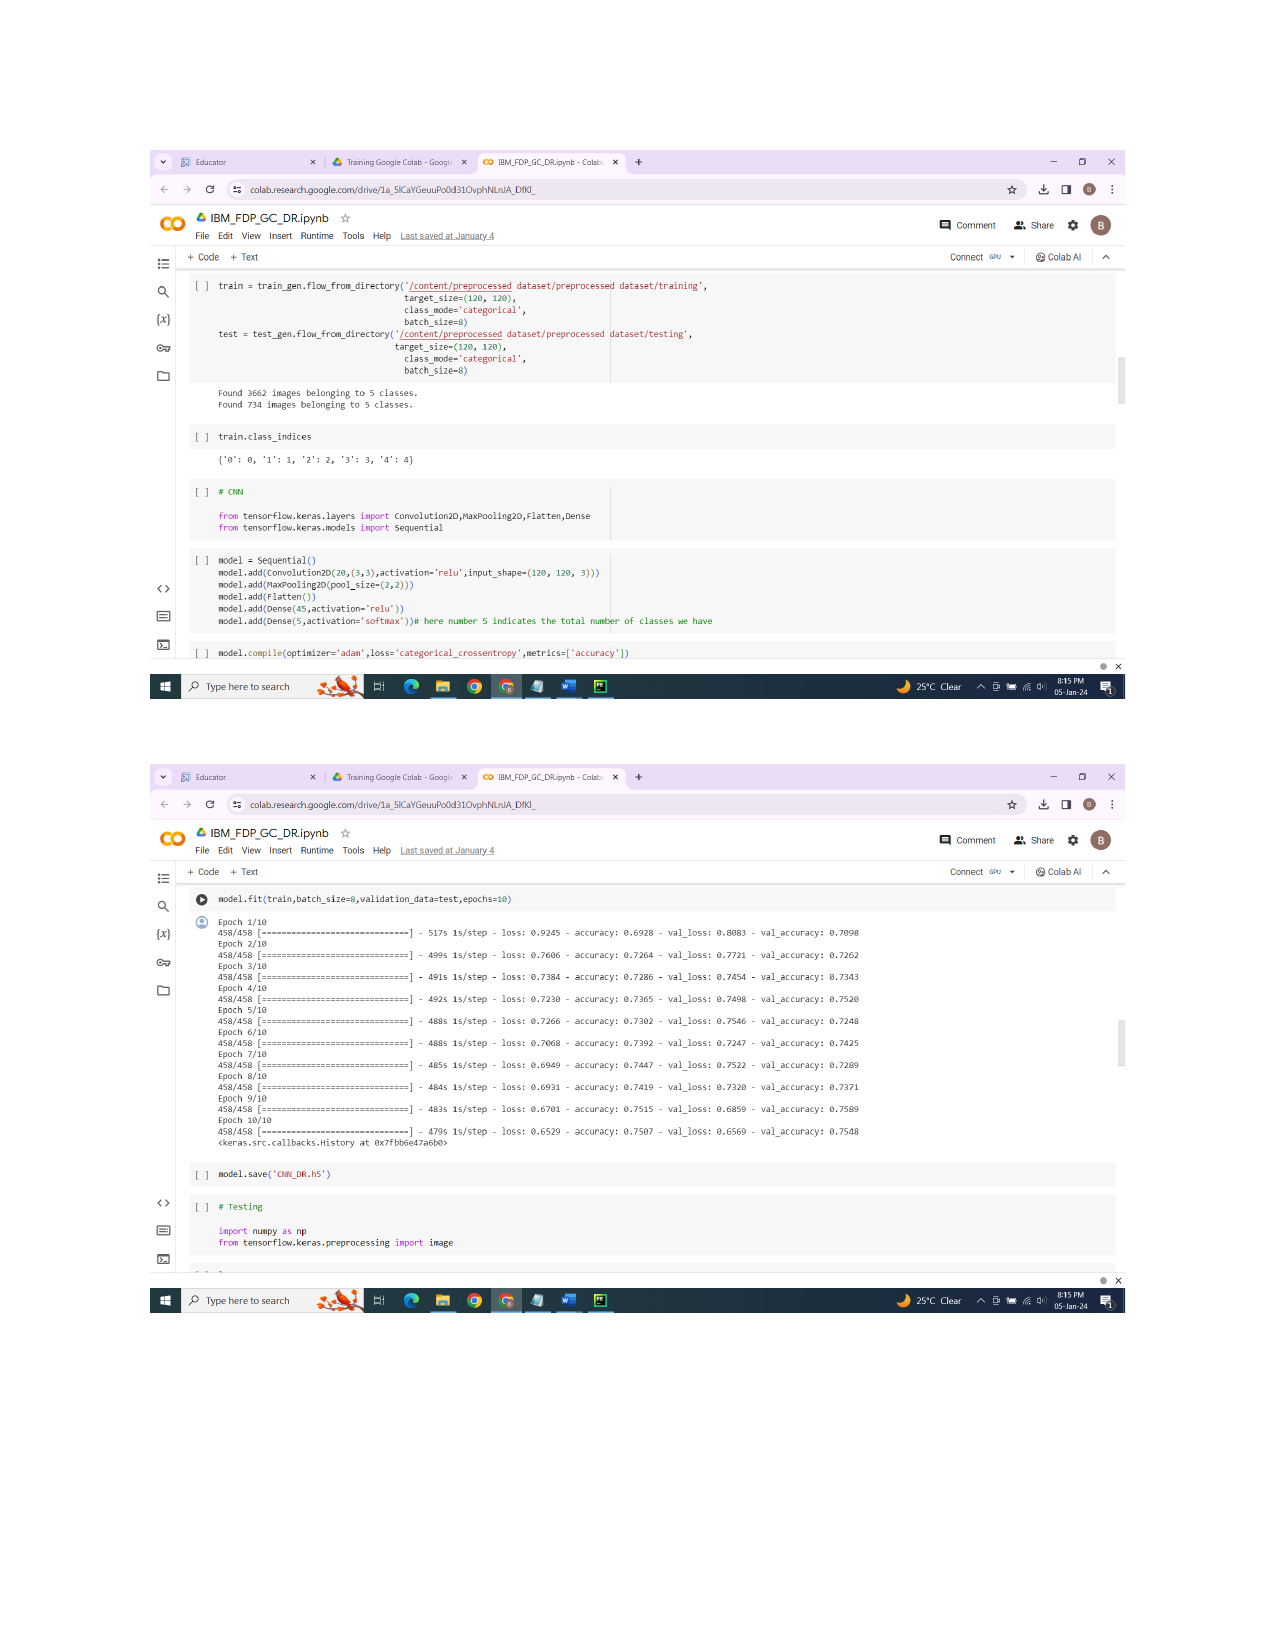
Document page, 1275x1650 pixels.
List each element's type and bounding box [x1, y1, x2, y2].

picture [150, 150, 1125, 699]
picture [150, 764, 1125, 1313]
